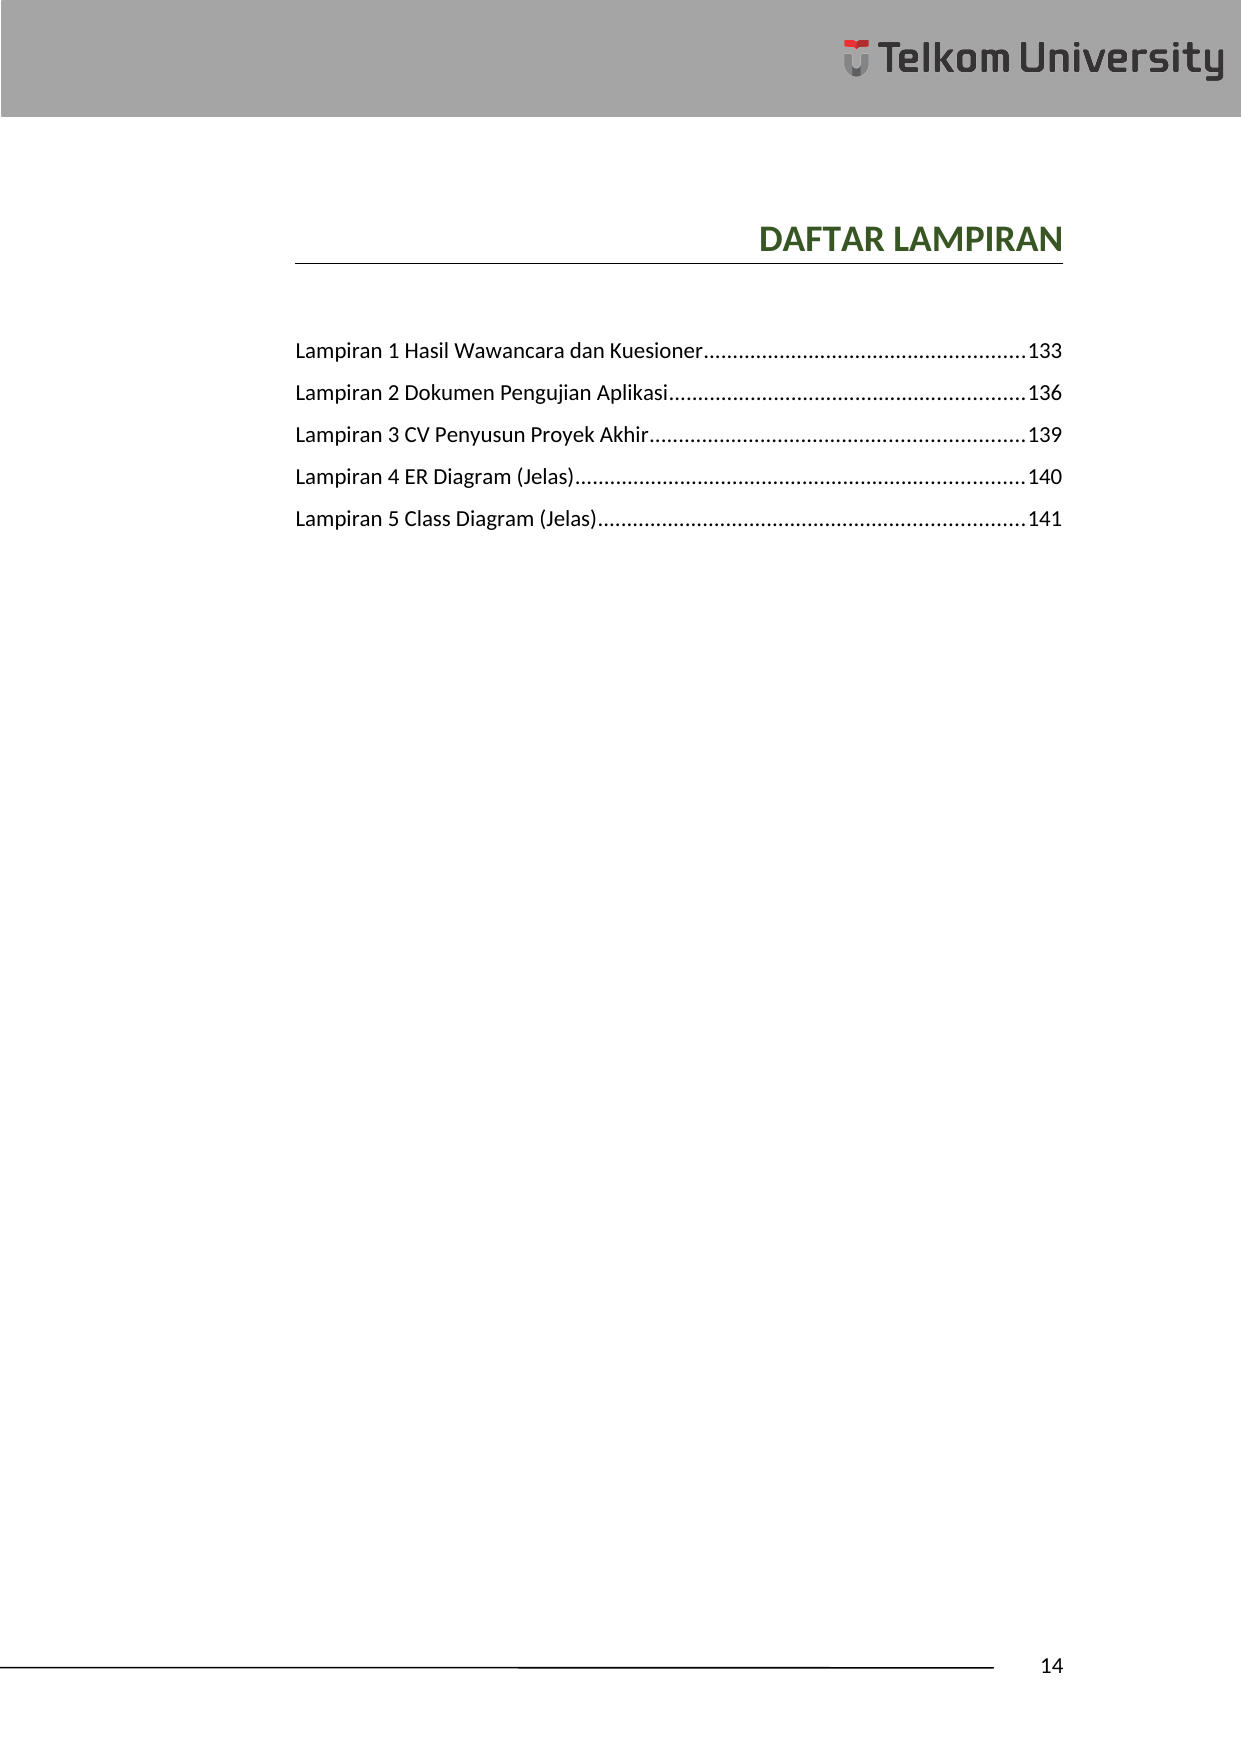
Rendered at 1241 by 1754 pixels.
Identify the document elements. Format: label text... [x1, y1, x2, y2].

text Lampiran 2 Dokumen Pengujian Aplikasi 136 [295, 378, 1063, 407]
text Lampiran 4 ER Diagram (Jelas) 140 [295, 462, 1063, 491]
text Lampiran 1 Hasil Wawancara dan Kuesioner 133 [295, 337, 1063, 364]
text Lampiran 5 Class Diagram (Jelas) 141 [295, 504, 1063, 532]
picture [844, 40, 1224, 81]
subtitle DAFTAR LAMPIRAN [295, 215, 1063, 263]
text Lampiran 3 CV Penyusun Proyek Akhir 139 [295, 421, 1063, 448]
